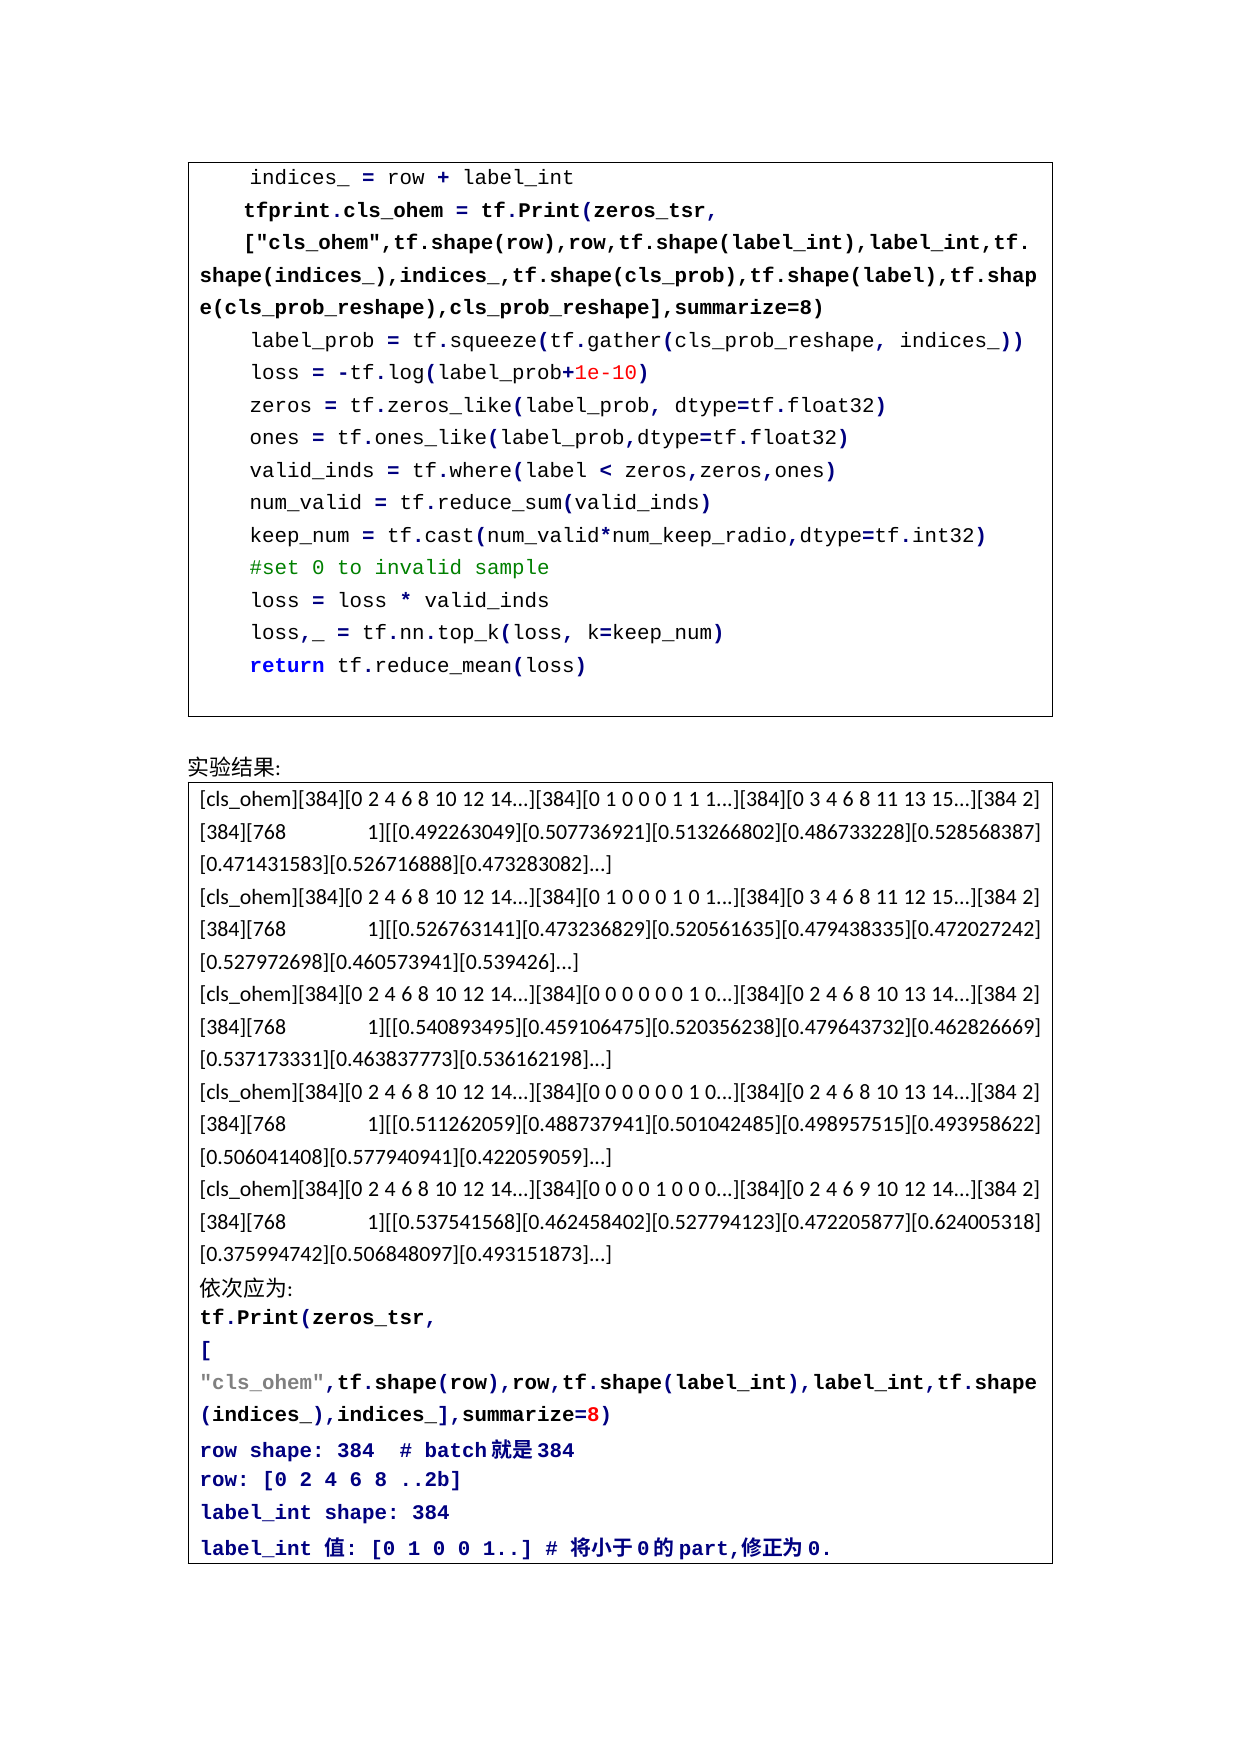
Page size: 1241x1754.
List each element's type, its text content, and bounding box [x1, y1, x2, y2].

text 实验结果: [187, 749, 1053, 782]
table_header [189, 783, 1052, 1563]
